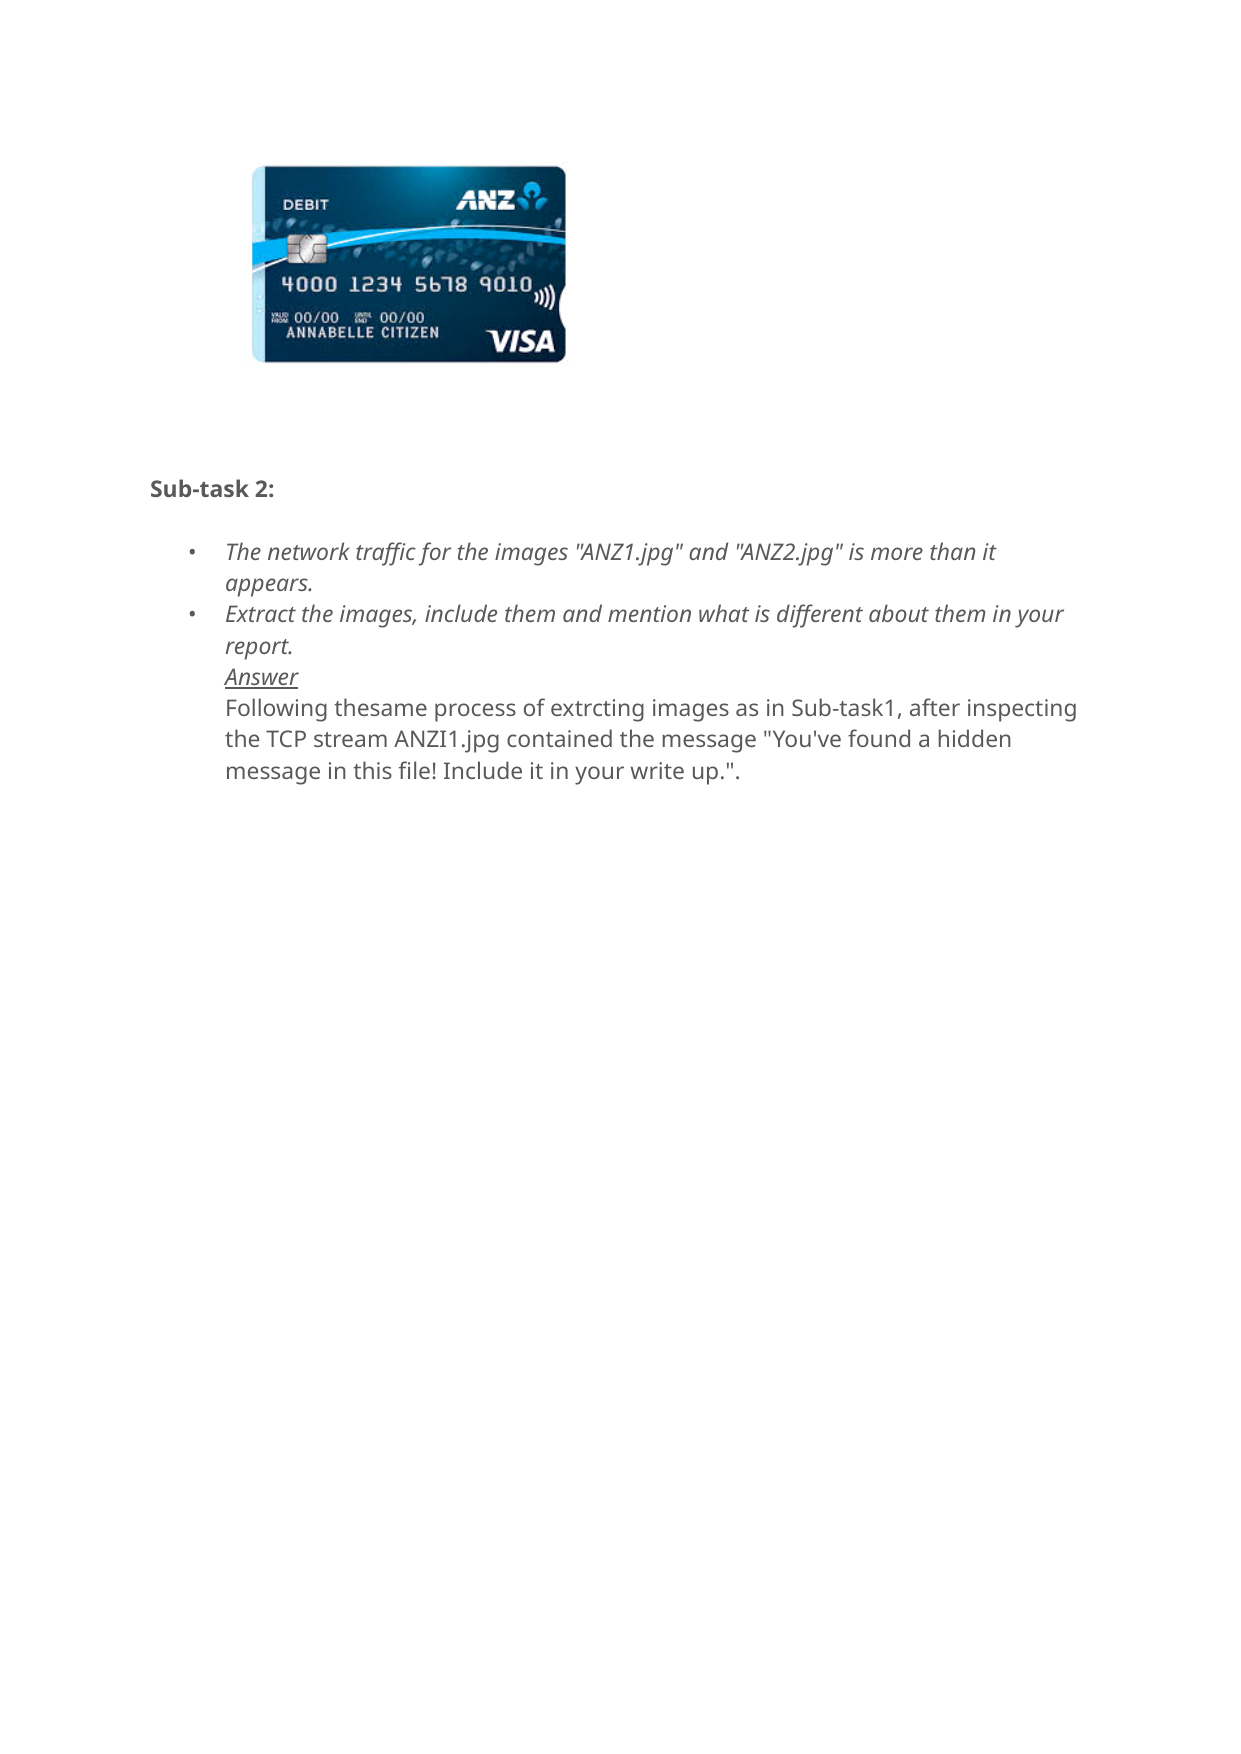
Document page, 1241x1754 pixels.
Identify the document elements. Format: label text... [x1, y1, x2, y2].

text Answer [225, 661, 1090, 692]
text Following thesame process of extrcting images as in Sub-task1, after inspecting the TCP stream ANZI1.jpg contained the message "You've found a hidden message in this file! Include it in your write up.". [225, 692, 1090, 786]
text Sub-task 2: [150, 473, 1090, 505]
list The network traffic for the images "ANZ1.jpg" and "ANZ2.jpg" is more than it appears. [187, 536, 1090, 598]
picture [225, 150, 593, 380]
list Extract the images, include them and mention what is different about them in your report. [187, 598, 1090, 661]
